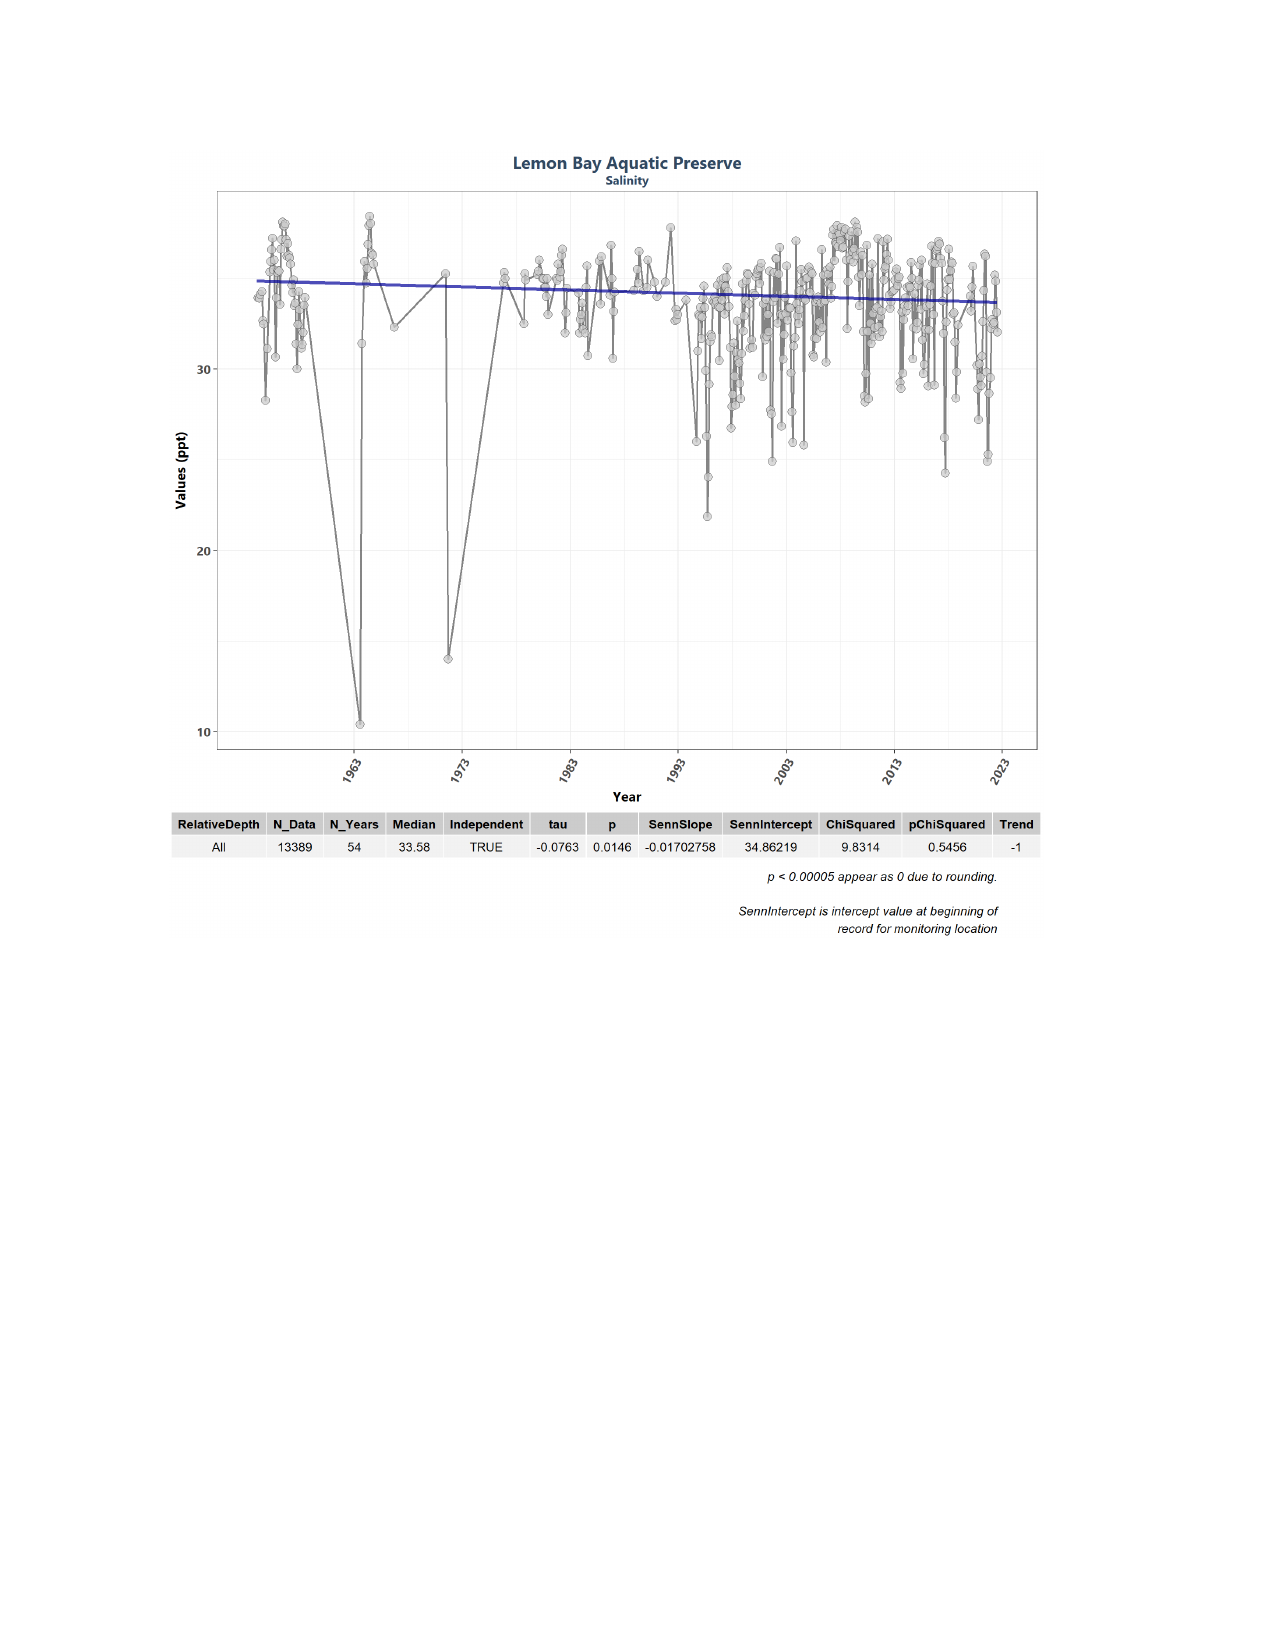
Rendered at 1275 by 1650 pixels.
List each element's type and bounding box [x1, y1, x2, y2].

picture [168, 150, 1044, 938]
